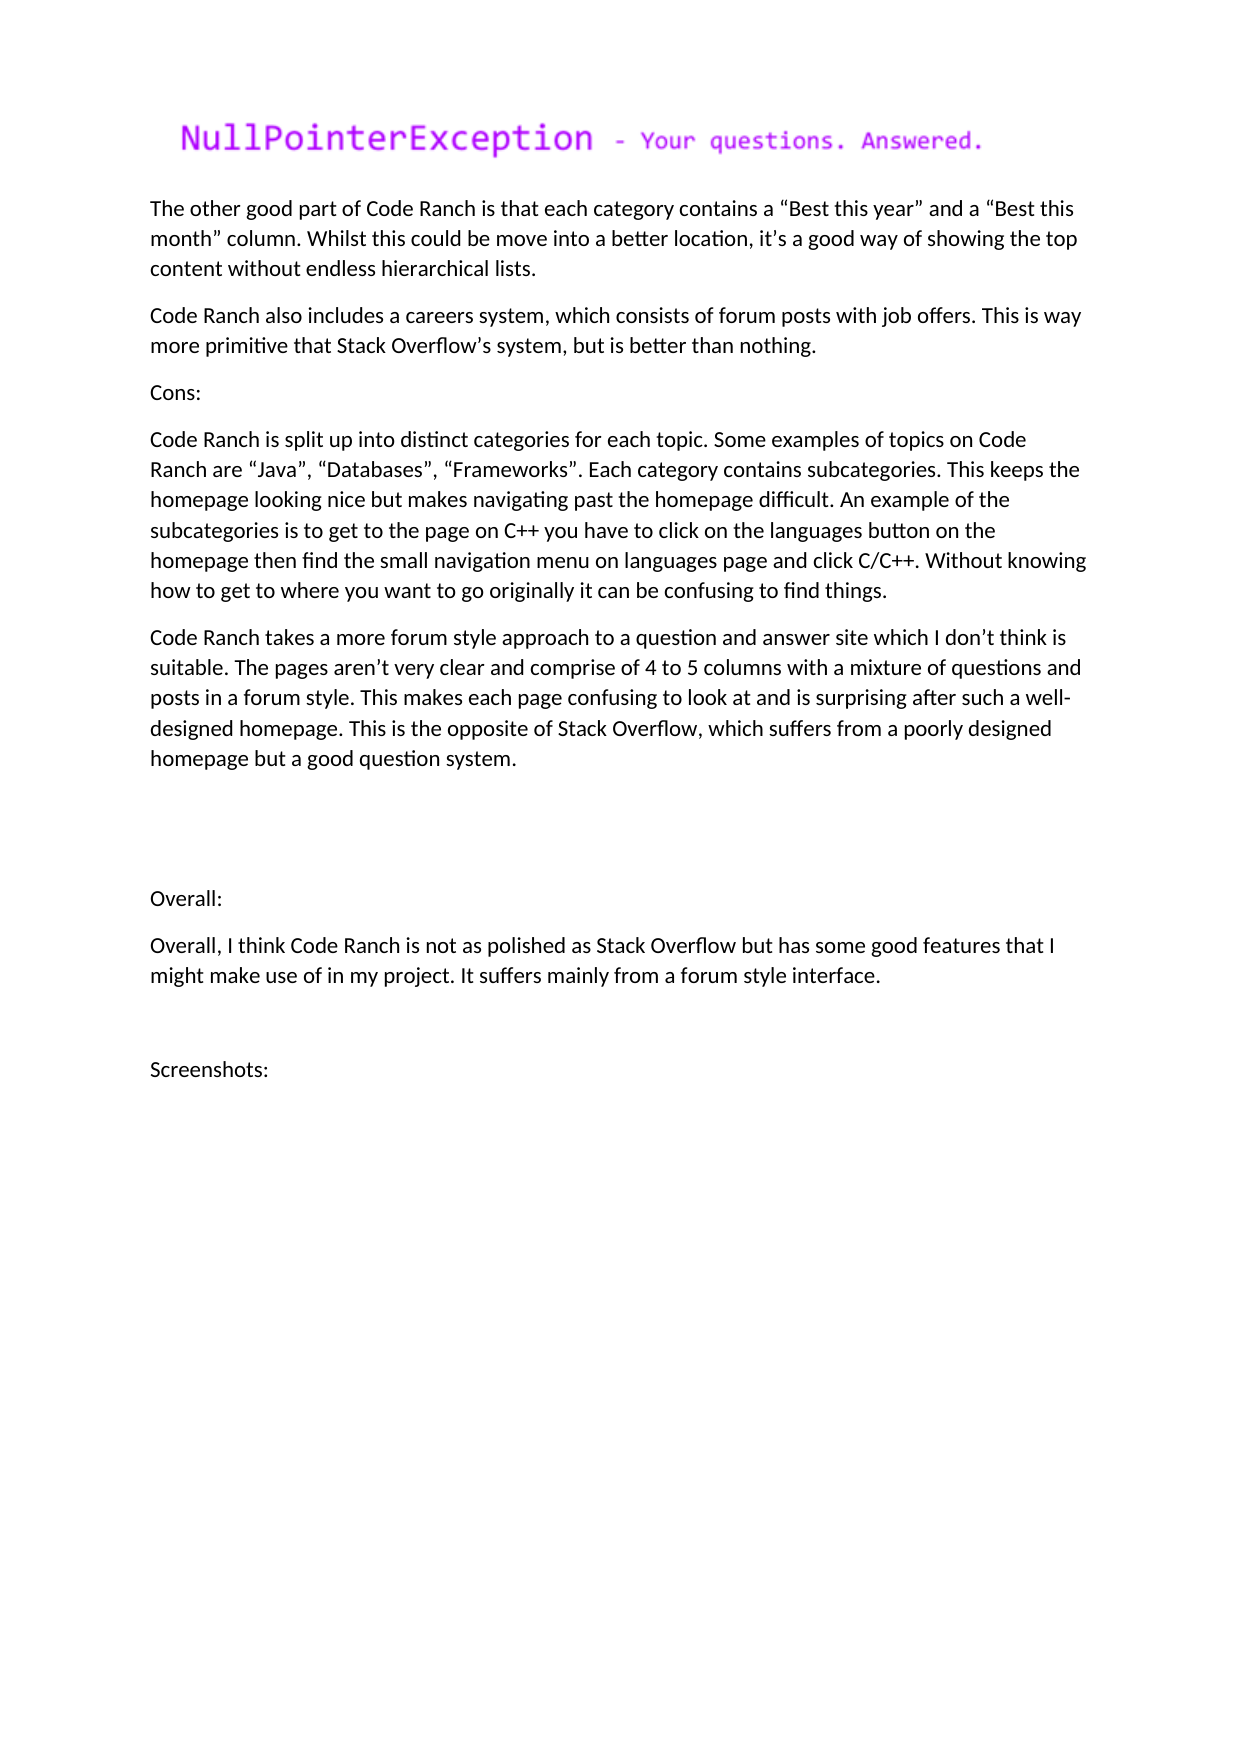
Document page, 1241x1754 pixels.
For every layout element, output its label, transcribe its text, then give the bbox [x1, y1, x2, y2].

text Code Ranch takes a more forum style approach to a question and answer site which I don’t think is suitable. The pages aren’t very clear and comprise of 4 to 5 columns with a mixture of questions and posts in a forum style. This makes each page confusing to look at and is surprising after such a well-designed homepage. This is the opposite of Stack Overflow, which suffers from a poorly designed homepage but a good question system. [150, 623, 1090, 772]
text Code Ranch also includes a careers system, which consists of forum posts with job offers. This is way more primitive that Stack Overflow’s system, but is better than nothing. [150, 301, 1090, 359]
picture [150, 73, 1091, 194]
text Overall, I think Code Ranch is not as polished as Stack Overflow but has some good features that I might make use of in my project. It suffers mainly from a forum style interface. [150, 931, 1090, 990]
text Code Ranch is split up into distinct categories for each topic. Some examples of topics on Code Ranch are “Java”, “Databases”, “Frameworks”. Each category contains subcategories. This keeps the homepage looking nice but makes navigating past the homepage difficult. An example of the subcategories is to get to the page on C++ you have to click on the languages button on the homepage then find the small navigation menu on languages page and click C/C++. Without knowing how to get to where you want to go originally it can be confusing to find things. [150, 425, 1090, 604]
text Screenshots: [150, 1055, 1090, 1083]
text Overall: [150, 884, 1090, 913]
text The other good part of Code Ranch is that each category contains a “Best this year” and a “Best this month” column. Whilst this could be move into a better location, it’s a good way of showing the top content without endless hierarchical lists. [150, 194, 1090, 282]
text Cons: [150, 378, 1090, 406]
